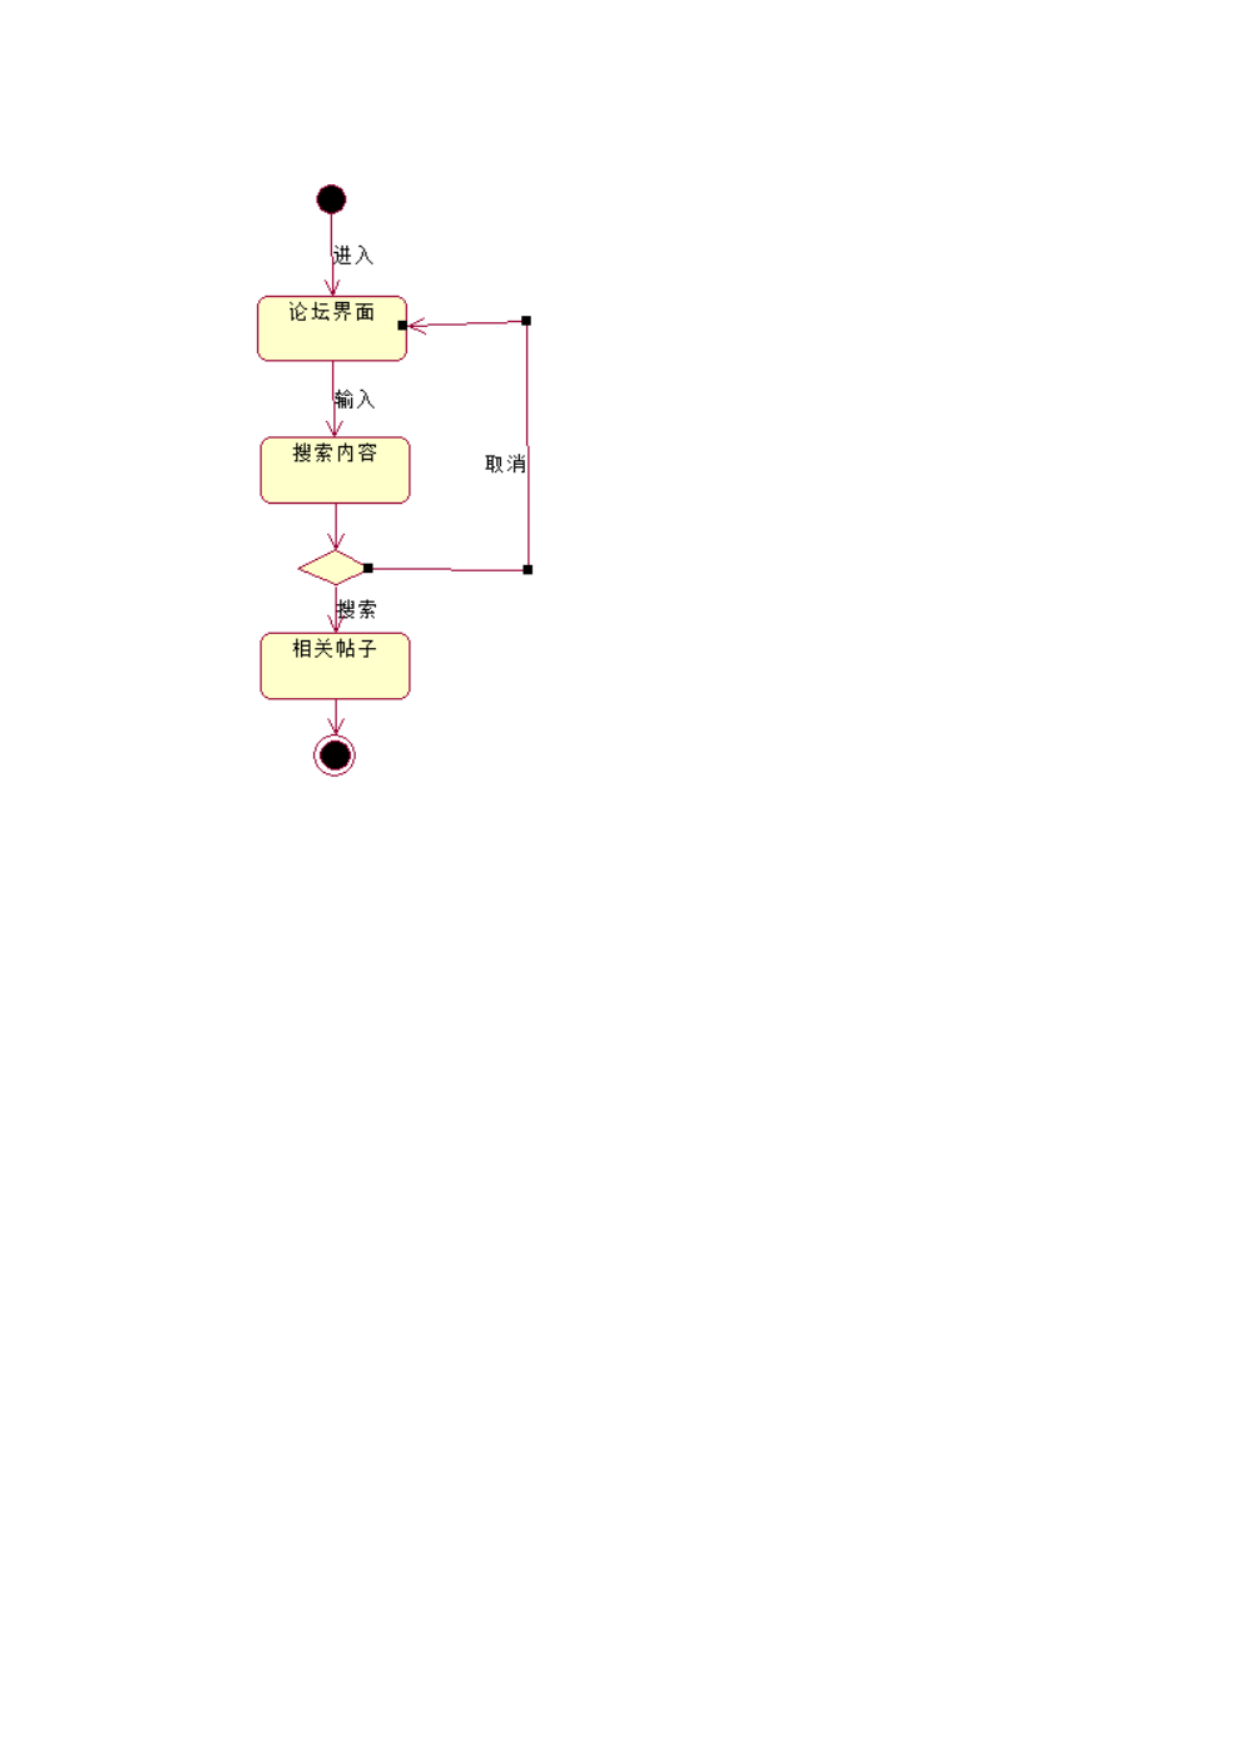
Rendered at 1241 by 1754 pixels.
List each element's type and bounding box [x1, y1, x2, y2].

picture [187, 163, 604, 841]
